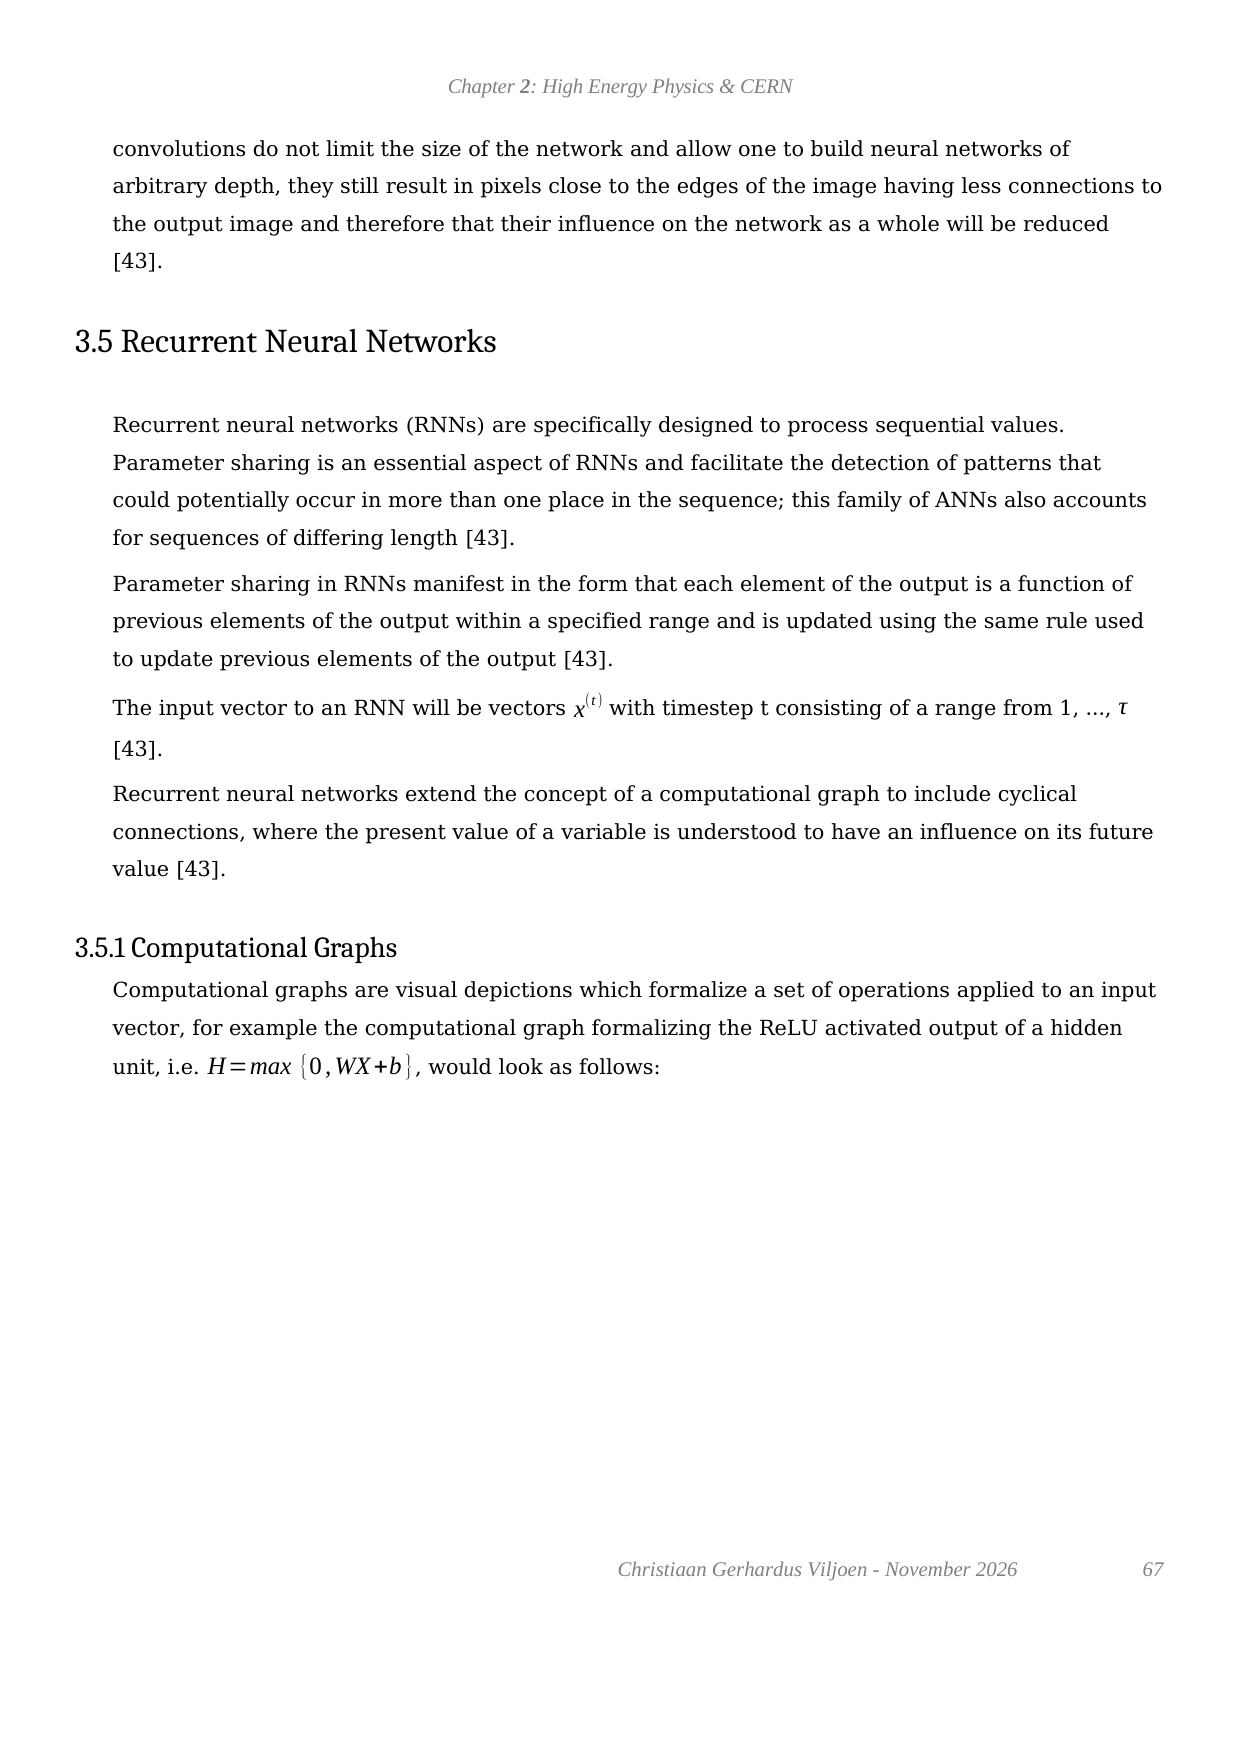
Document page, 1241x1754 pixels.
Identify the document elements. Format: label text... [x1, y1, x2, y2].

text Computational graphs are visual depictions which formalize a set of operations applied to an input vector, for example the computational graph formalizing the ReLU activated output of a hidden unit, i.e. , would look as follows: [112, 977, 1165, 1081]
subtitle Computational Graphs [75, 931, 1165, 965]
text The input vector to an RNN will be vectors with timestep t consisting of a range from 1, …, . [112, 691, 1165, 760]
subtitle Recurrent Neural Networks [75, 323, 1165, 361]
text Recurrent neural networks (RNNs) are specifically designed to process sequential values. Parameter sharing is an essential aspect of RNNs and facilitate the detection of patterns that could potentially occur in more than one place in the sequence; this family of ANNs also accounts for sequences of differing length . [112, 412, 1165, 549]
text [112, 135, 1165, 273]
text Recurrent neural networks extend the concept of a computational graph to include cyclical connections, where the present value of a variable is understood to have an influence on its future value . [112, 781, 1165, 881]
text Parameter sharing in RNNs manifest in the form that each element of the output is a function of previous elements of the output within a specified range and is updated using the same rule used to update previous elements of the output . [112, 570, 1165, 670]
